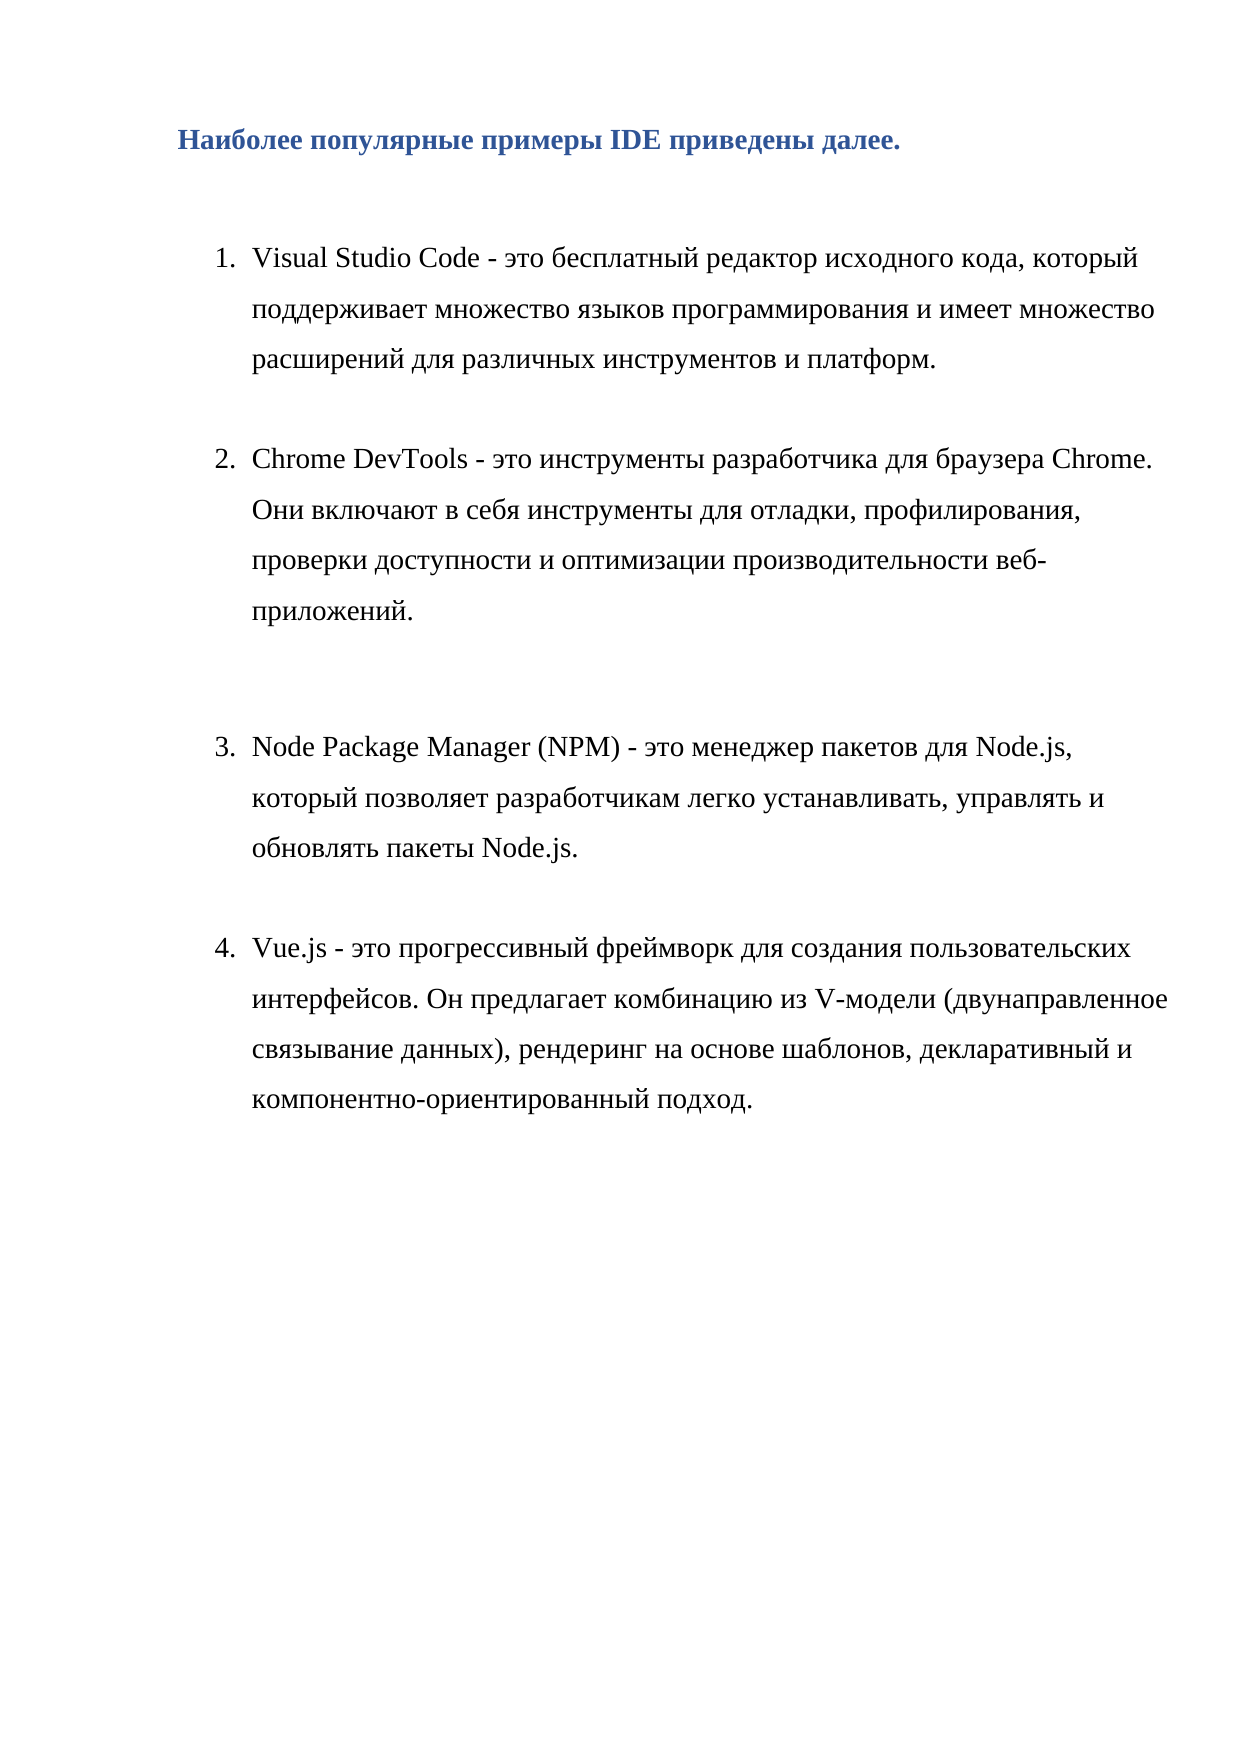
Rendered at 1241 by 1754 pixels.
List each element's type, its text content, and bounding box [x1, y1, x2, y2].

list Node Package Manager (NPM) - это менеджер пакетов для Node.js, который позволяет разработчикам легко устанавливать, управлять и обновлять пакеты Node.js. [214, 729, 1181, 863]
list Vue.js - это прогрессивный фреймворк для создания пользовательских интерфейсов. Он предлагает комбинацию из V-модели (двунаправленное связывание данных), рендеринг на основе шаблонов, декларативный и компонентно-ориентированный подход. [214, 931, 1181, 1115]
list Chrome DevTools - это инструменты разработчика для браузера Chrome. Они включают в себя инструменты для отладки, профилирования, проверки доступности и оптимизации производительности веб-приложений. [214, 442, 1181, 626]
subtitle Наиболее популярные примеры IDE приведены далее. [177, 122, 1181, 156]
list Visual Studio Code - это бесплатный редактор исходного кода, который поддерживает множество языков программирования и имеет множество расширений для различных инструментов и платформ. [214, 240, 1181, 374]
